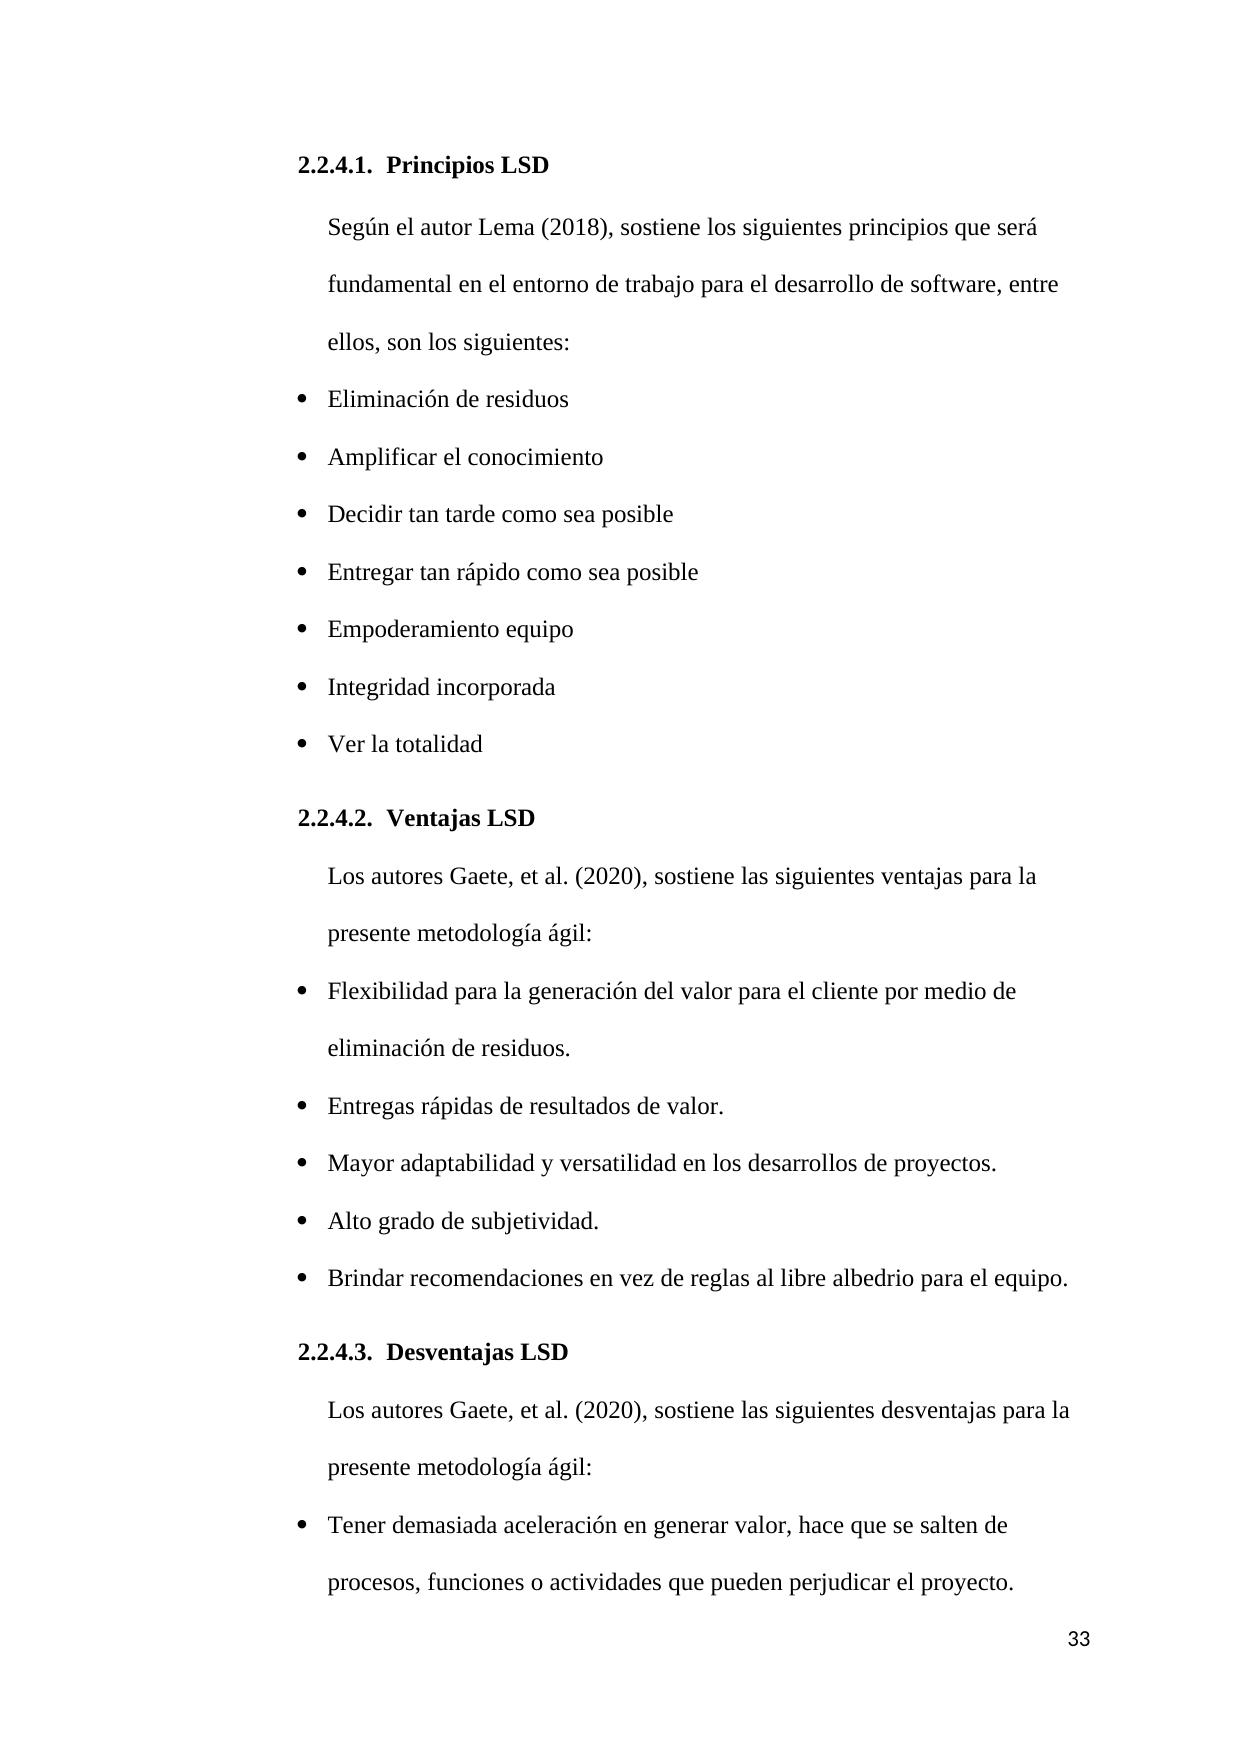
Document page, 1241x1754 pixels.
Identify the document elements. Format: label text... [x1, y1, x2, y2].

subtitle Ventajas LSD [298, 803, 1090, 832]
list Los autores Gaete, et al. (2020), sostiene las siguientes desventajas para la presente metodología ágil: [327, 1395, 1090, 1481]
list Alto grado de subjetividad. [298, 1206, 1090, 1234]
list Según el autor Lema (2018), sostiene los siguientes principios que será fundamental en el entorno de trabajo para el desarrollo de software, entre ellos, son los siguientes: [327, 212, 1090, 355]
list Entregas rápidas de resultados de valor. [298, 1091, 1090, 1119]
subtitle Desventajas LSD [298, 1337, 1090, 1366]
list Integridad incorporada [298, 672, 1090, 700]
subtitle Principios LSD [298, 150, 1090, 179]
list Eliminación de residuos [298, 384, 1090, 413]
list Ver la totalidad [298, 729, 1090, 758]
list Empoderamiento equipo [298, 614, 1090, 643]
list Mayor adaptabilidad y versatilidad en los desarrollos de proyectos. [298, 1148, 1090, 1177]
list Flexibilidad para la generación del valor para el cliente por medio de eliminación de residuos. [298, 976, 1090, 1062]
list Entregar tan rápido como sea posible [298, 557, 1090, 585]
list Tener demasiada aceleración en generar valor, hace que se salten de procesos, funciones o actividades que pueden perjudicar el proyecto. [298, 1510, 1090, 1596]
list Decidir tan tarde como sea posible [298, 499, 1090, 528]
list Amplificar el conocimiento [298, 442, 1090, 470]
list Los autores Gaete, et al. (2020), sostiene las siguientes ventajas para la presente metodología ágil: [327, 861, 1090, 947]
list Brindar recomendaciones en vez de reglas al libre albedrio para el equipo. [298, 1263, 1090, 1292]
